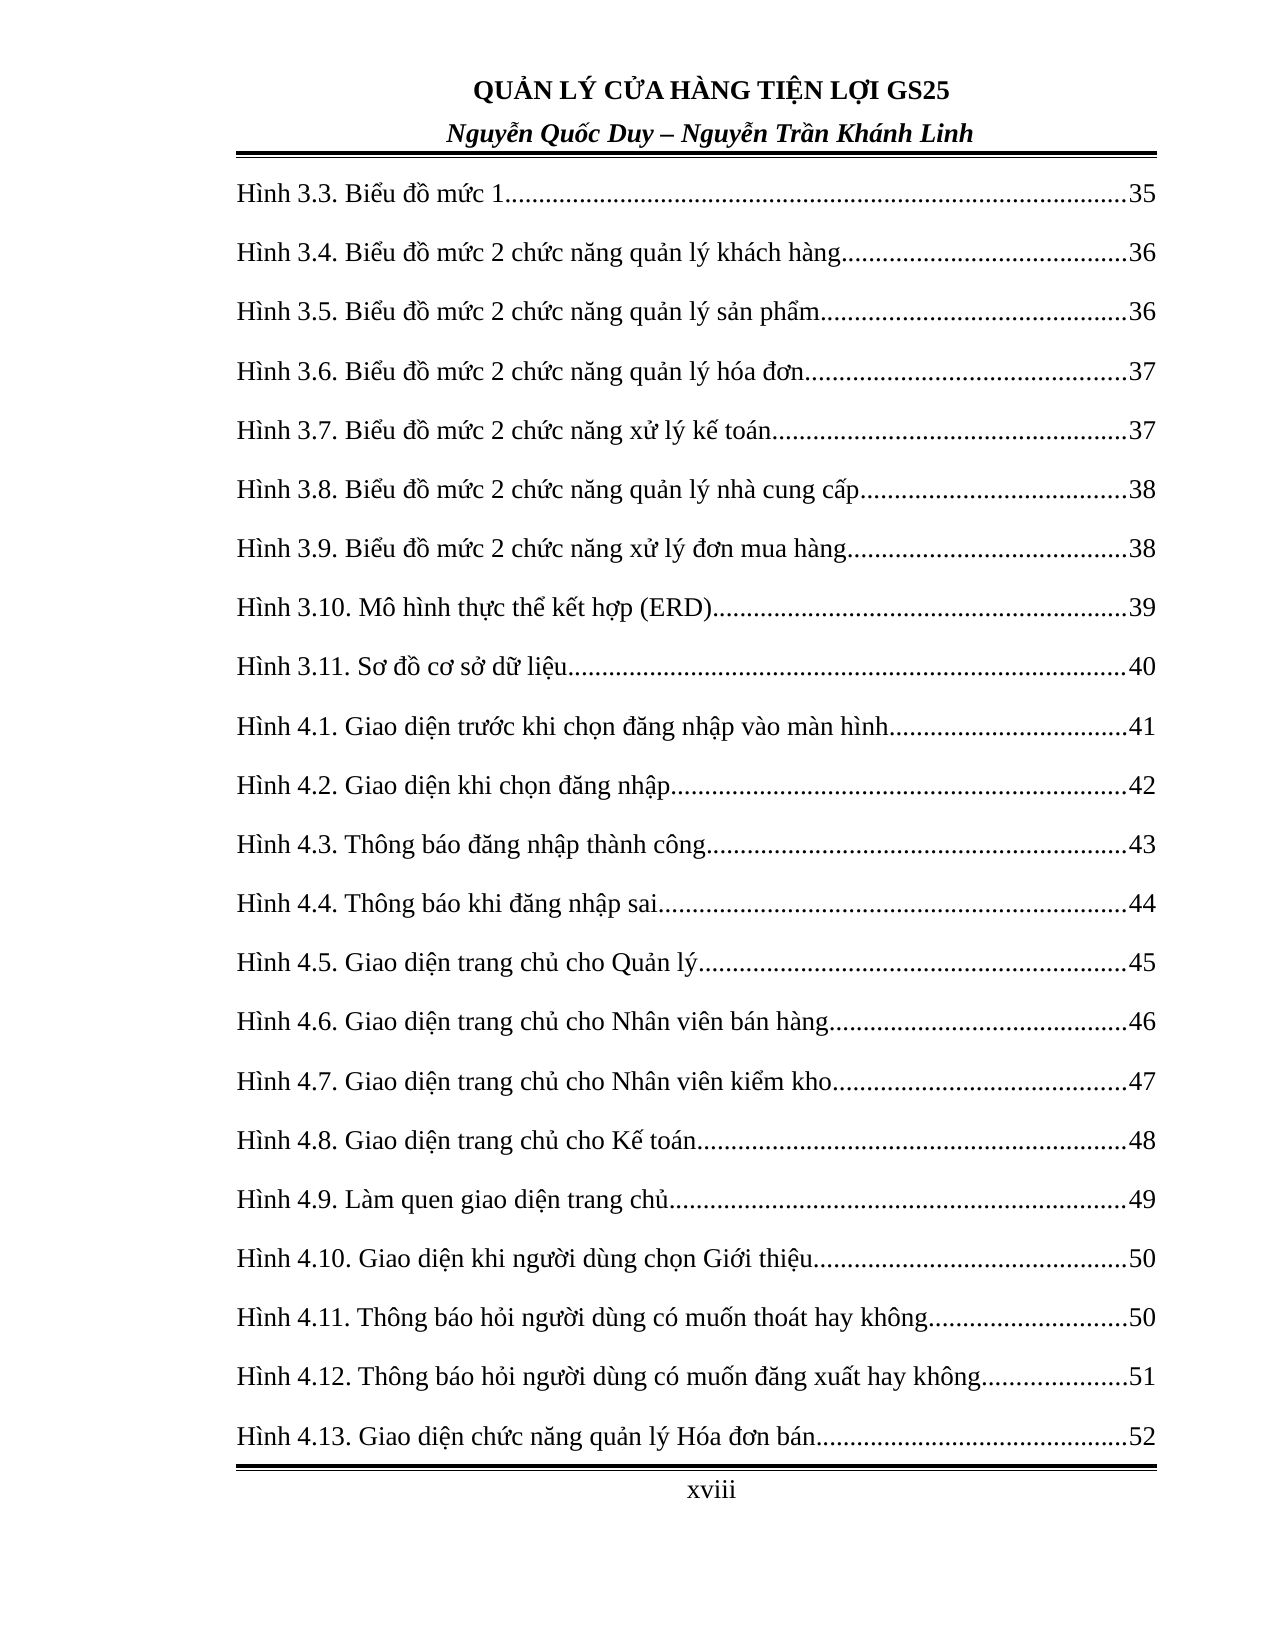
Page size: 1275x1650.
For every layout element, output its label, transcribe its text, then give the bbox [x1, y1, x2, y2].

text Hình 4.10. Giao diện khi người dùng chọn Giới thiệu 50 [207, 1242, 1157, 1273]
text Hình 4.12. Thông báo hỏi người dùng có muốn đăng xuất hay không 51 [207, 1361, 1157, 1392]
text Hình 4.9. Làm quen giao diện trang chủ 49 [207, 1183, 1157, 1214]
text Hình 4.5. Giao diện trang chủ cho Quản lý 45 [207, 946, 1157, 977]
text Hình 3.10. Mô hình thực thể kết hợp (ERD) 39 [207, 591, 1157, 622]
text Hình 3.7. Biểu đồ mức 2 chức năng xử lý kế toán 37 [207, 414, 1157, 445]
text Hình 4.2. Giao diện khi chọn đăng nhập 42 [207, 769, 1157, 800]
text Hình 3.5. Biểu đồ mức 2 chức năng quản lý sản phẩm 36 [207, 296, 1157, 327]
text Hình 4.4. Thông báo khi đăng nhập sai 44 [207, 887, 1157, 918]
text Hình 3.11. Sơ đồ cơ sở dữ liệu 40 [207, 651, 1157, 682]
text Hình 4.1. Giao diện trước khi chọn đăng nhập vào màn hình 41 [207, 710, 1157, 741]
text Hình 4.7. Giao diện trang chủ cho Nhân viên kiểm kho 47 [207, 1065, 1157, 1096]
text Hình 4.6. Giao diện trang chủ cho Nhân viên bán hàng 46 [207, 1006, 1157, 1037]
text Hình 3.6. Biểu đồ mức 2 chức năng quản lý hóa đơn 37 [207, 355, 1157, 386]
text Hình 3.8. Biểu đồ mức 2 chức năng quản lý nhà cung cấp 38 [207, 473, 1157, 504]
text Hình 3.3. Biểu đồ mức 1 35 [207, 177, 1157, 208]
text Hình 4.8. Giao diện trang chủ cho Kế toán 48 [207, 1124, 1157, 1155]
text Hình 4.3. Thông báo đăng nhập thành công 43 [207, 828, 1157, 859]
text Hình 3.4. Biểu đồ mức 2 chức năng quản lý khách hàng 36 [207, 236, 1157, 267]
text Hình 4.13. Giao diện chức năng quản lý Hóa đơn bán 52 [207, 1420, 1157, 1451]
text Hình 3.9. Biểu đồ mức 2 chức năng xử lý đơn mua hàng 38 [207, 532, 1157, 563]
text Hình 4.11. Thông báo hỏi người dùng có muốn thoát hay không 50 [207, 1301, 1157, 1332]
